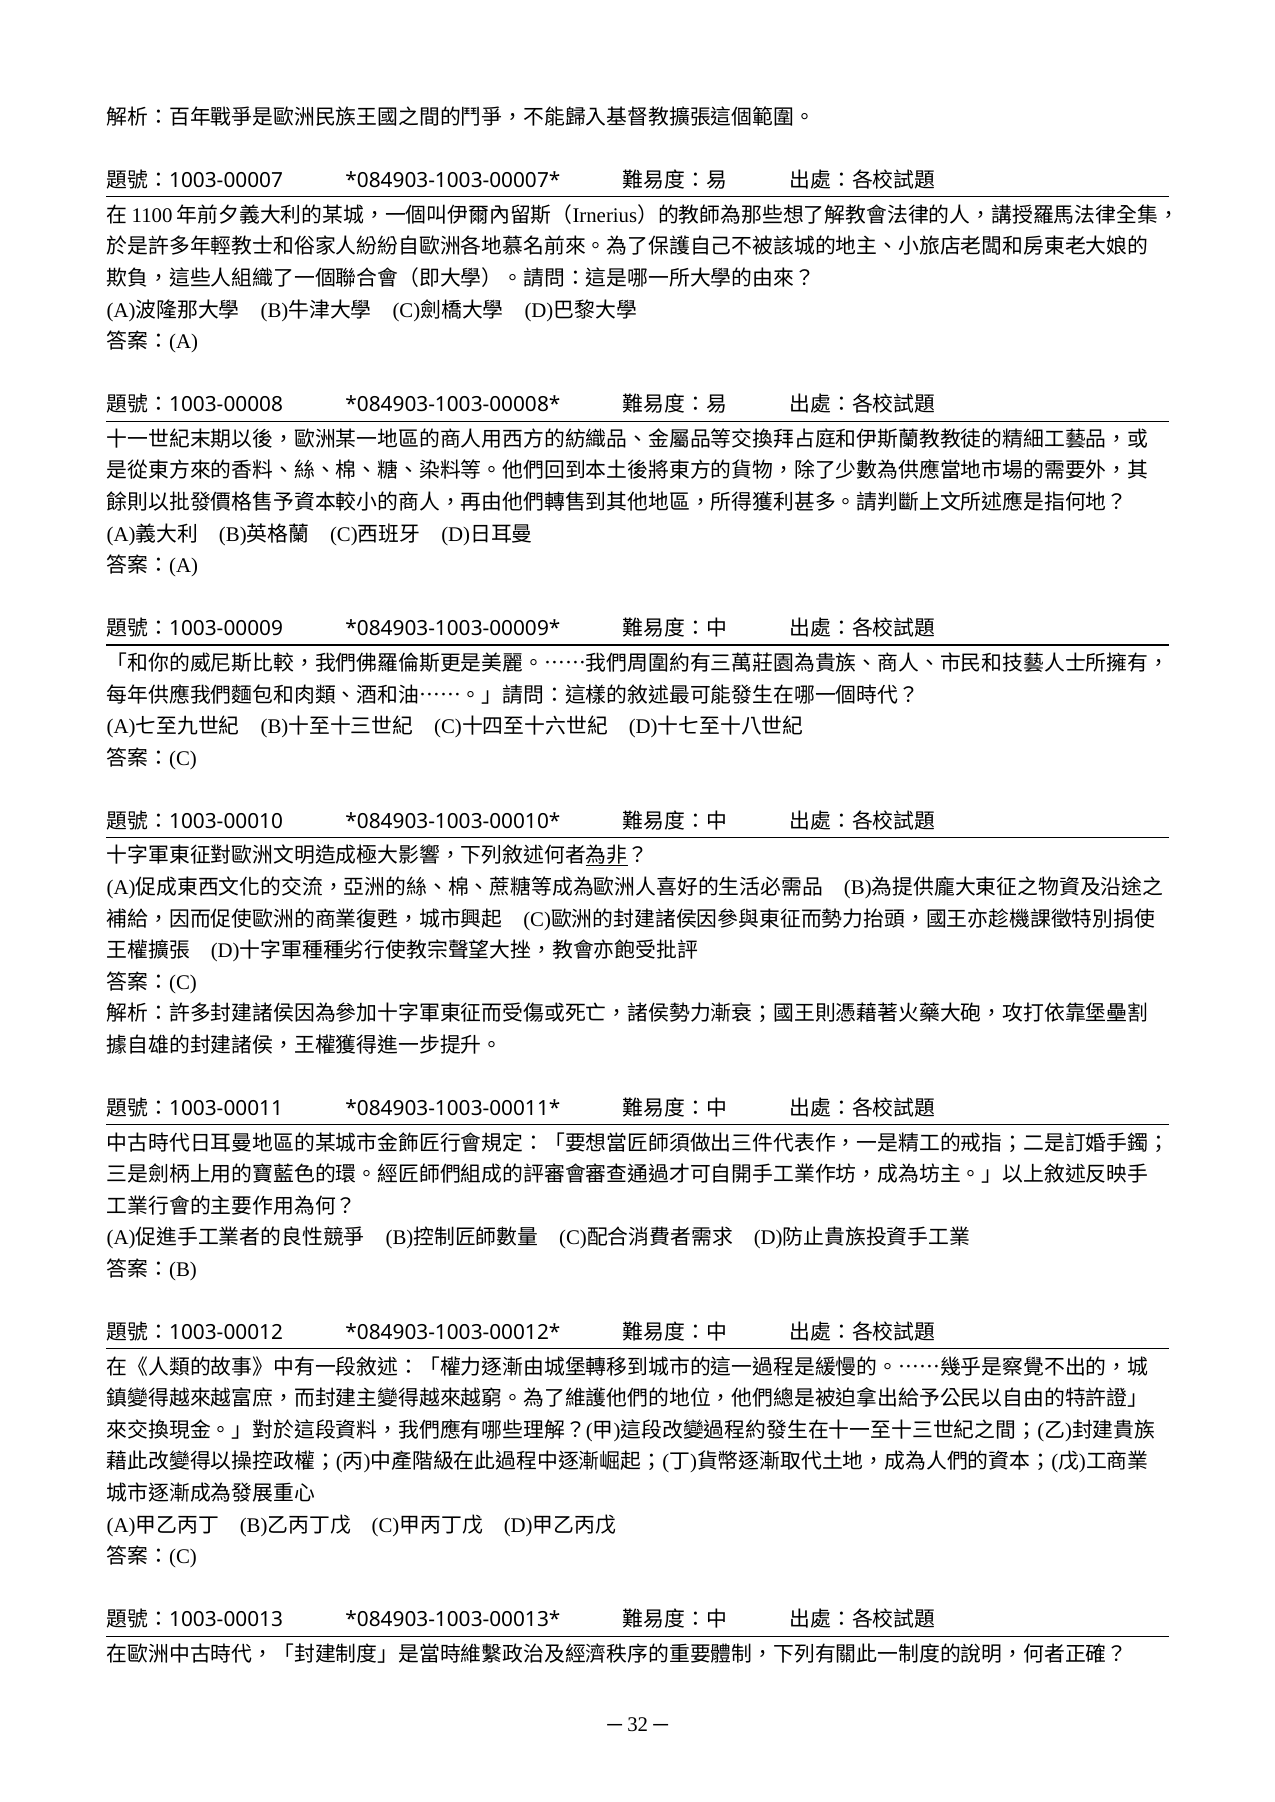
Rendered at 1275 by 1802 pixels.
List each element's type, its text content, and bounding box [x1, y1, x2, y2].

text 題號：1003-00010 *084903-1003-00010* 難易度：中 出處：各校試題 [106, 803, 1169, 837]
text 題號：1003-00008 *084903-1003-00008* 難易度：易 出處：各校試題 [106, 387, 1169, 421]
text 答案：(A) [106, 548, 1169, 579]
text 「和你的威尼斯比較，我們佛羅倫斯更是美麗。……我們周圍約有三萬莊園為貴族、商人、市民和技藝人士所擁有，每年供應我們麵包和肉類、酒和油……。」請問：這樣的敘述最可能發生在哪一個時代？ (A)七至九世紀 (B)十至十三世紀 (C)十四至十六世紀 (D)十七至十八世紀 [106, 646, 1169, 740]
text 十一世紀末期以後，歐洲某一地區的商人用西方的紡織品、金屬品等交換拜占庭和伊斯蘭教教徒的精細工藝品，或是從東方來的香料、絲、棉、糖、染料等。他們回到本土後將東方的貨物，除了少數為供應當地市場的需要外，其餘則以批發價格售予資本較小的商人，再由他們轉售到其他地區，所得獲利甚多。請判斷上文所述應是指何地？ (A)義大利 (B)英格蘭 (C)西班牙 (D)日耳曼 [106, 422, 1169, 548]
text 解析：百年戰爭是歐洲民族王國之間的鬥爭，不能歸入基督教擴張這個範圍。 [106, 100, 1169, 131]
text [106, 1637, 1169, 1668]
text 中古時代日耳曼地區的某城市金飾匠行會規定：「要想當匠師須做出三件代表作，一是精工的戒指；二是訂婚手鐲；三是劍柄上用的寶藍色的環。經匠師們組成的評審會審查通過才可自開手工業作坊，成為坊主。」以上敘述反映手工業行會的主要作用為何？ (A)促進手工業者的良性競爭 (B)控制匠師數量 (C)配合消費者需求 (D)防止貴族投資手工業 [106, 1125, 1169, 1252]
text 答案：(A) [106, 324, 1169, 355]
text 答案：(C) [106, 740, 1169, 772]
text 題號：1003-00011 *084903-1003-00011* 難易度：中 出處：各校試題 [106, 1091, 1169, 1124]
text 題號：1003-00007 *084903-1003-00007* 難易度：易 出處：各校試題 [106, 163, 1169, 196]
text 答案：(C) [106, 1539, 1169, 1570]
text 答案：(B) [106, 1252, 1169, 1283]
text 解析：許多封建諸侯因為參加十字軍東征而受傷或死亡，諸侯勢力漸衰；國王則憑藉著火藥大砲，攻打依靠堡壘割據自雄的封建諸侯，王權獲得進一步提升。 [106, 996, 1169, 1059]
text 在1100年前夕義大利的某城，一個叫伊爾內留斯（Irnerius）的教師為那些想了解教會法律的人，講授羅馬法律全集，於是許多年輕教士和俗家人紛紛自歐洲各地慕名前來。為了保護自己不被該城的地主、小旅店老闆和房東老大娘的欺負，這些人組織了一個聯合會（即大學）。請問：這是哪一所大學的由來？ (A)波隆那大學 (B)牛津大學 (C)劍橋大學 (D)巴黎大學 [106, 197, 1169, 324]
text 題號：1003-00013 *084903-1003-00013* 難易度：中 出處：各校試題 [106, 1602, 1169, 1636]
text 題號：1003-00009 *084903-1003-00009* 難易度：中 出處：各校試題 [106, 611, 1169, 644]
text 在《人類的故事》中有一段敘述：「權力逐漸由城堡轉移到城市的這一過程是緩慢的。……幾乎是察覺不出的，城鎮變得越來越富庶，而封建主變得越來越窮。為了維護他們的地位，他們總是被迫拿出給予公民以自由的特許證」來交換現金。」對於這段資料，我們應有哪些理解？(甲)這段改變過程約發生在十一至十三世紀之間；(乙)封建貴族藉此改變得以操控政權；(丙)中產階級在此過程中逐漸崛起；(丁)貨幣逐漸取代土地，成為人們的資本；(戊)工商業城市逐漸成為發展重心 (A)甲乙丙丁 (B)乙丙丁戊 (C)甲丙丁戊 (D)甲乙丙戊 [106, 1349, 1169, 1539]
text 答案：(C) [106, 964, 1169, 996]
text 題號：1003-00012 *084903-1003-00012* 難易度：中 出處：各校試題 [106, 1315, 1169, 1348]
text 十字軍東征對歐洲文明造成極大影響，下列敘述何者為非？ (A)促成東西文化的交流，亞洲的絲、棉、蔗糖等成為歐洲人喜好的生活必需品 (B)為提供龐大東征之物資及沿途之補給，因而促使歐洲的商業復甦，城市興起 (C)歐洲的封建諸侯因參與東征而勢力抬頭，國王亦趁機課徵特別捐使王權擴張 (D)十字軍種種劣行使教宗聲望大挫，教會亦飽受批評 [106, 838, 1169, 964]
